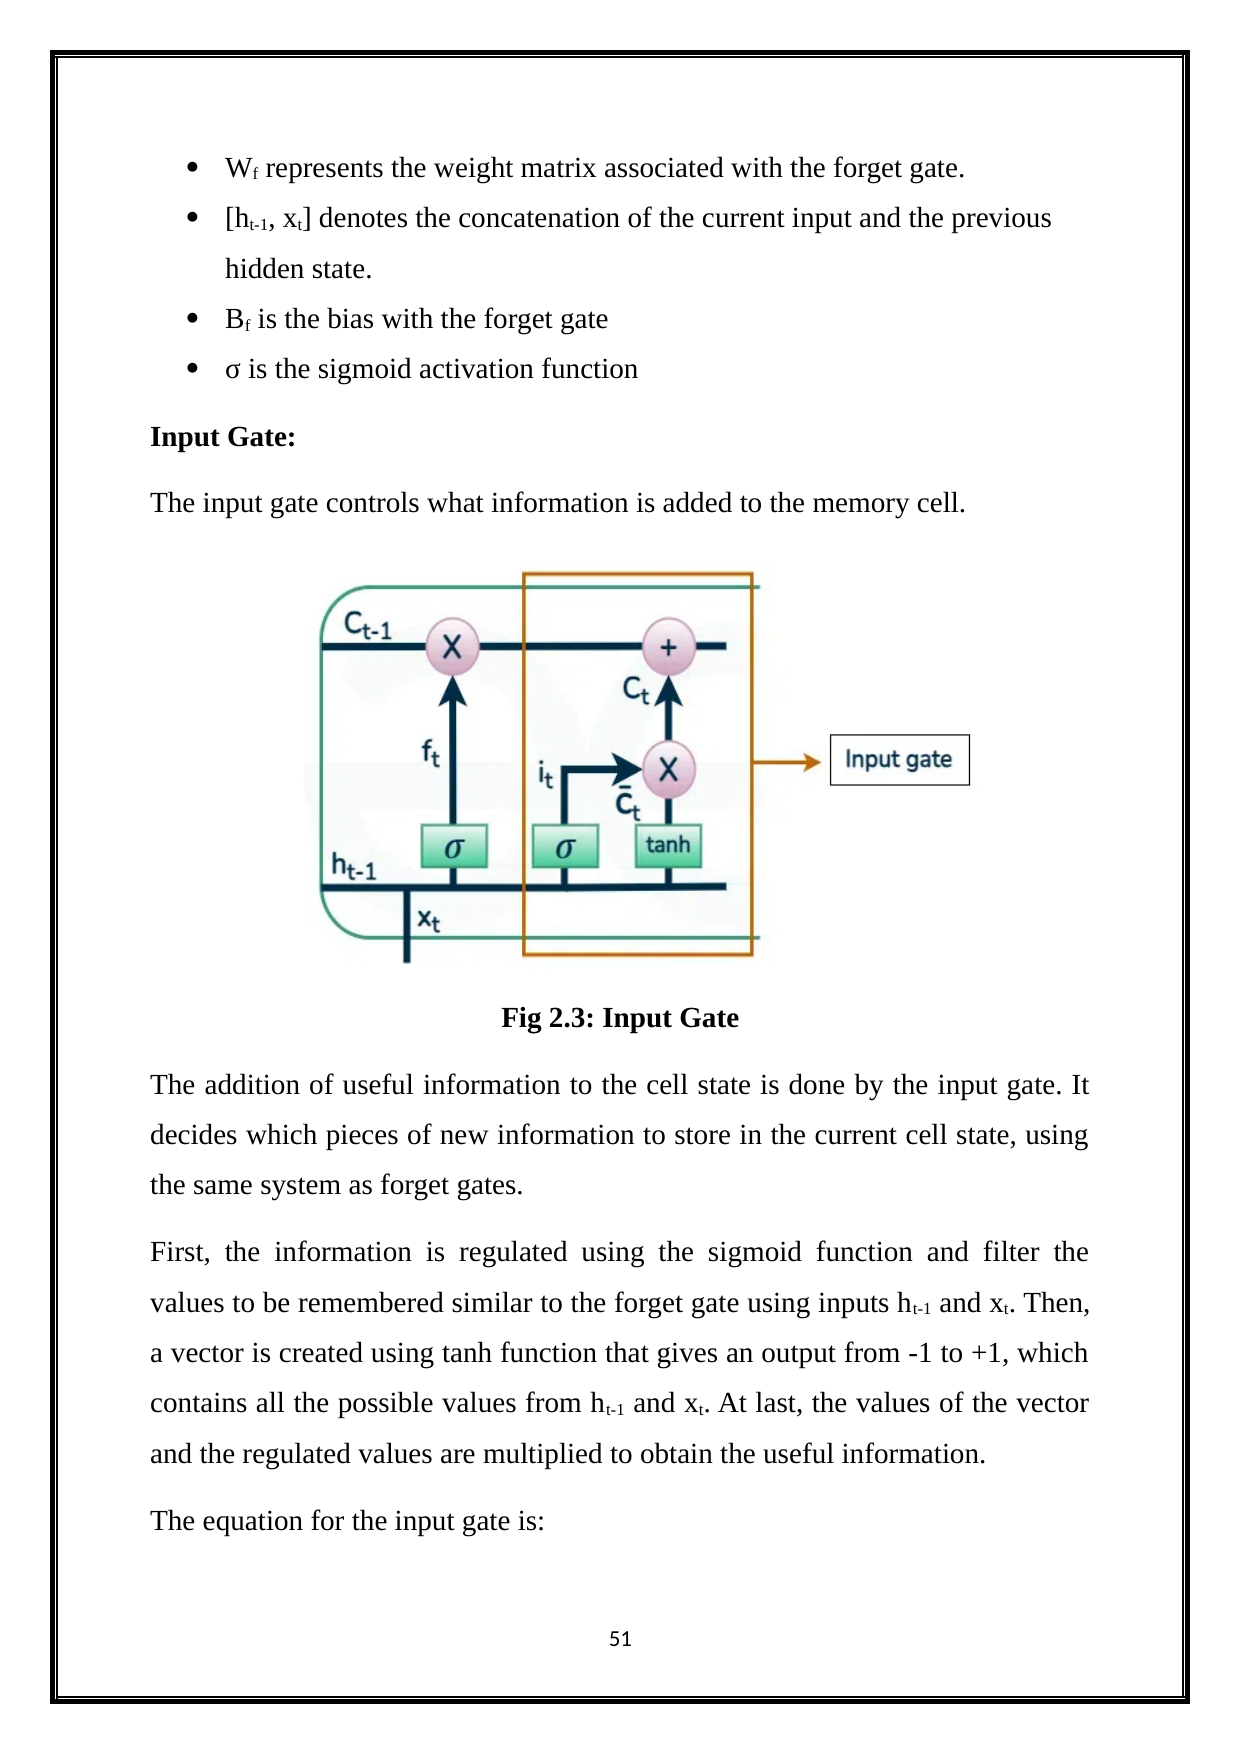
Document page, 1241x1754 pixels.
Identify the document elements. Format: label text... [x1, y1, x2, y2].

text Input Gate: [150, 419, 1090, 452]
picture [235, 552, 1005, 970]
text The addition of useful information to the cell state is done by the input gate. It decides which pieces of new information to store in the current cell state, using the same system as forget gates. [150, 1067, 1090, 1201]
list Bf is the bias with the forget gate [187, 301, 1090, 335]
list σ is the sigmoid activation function [187, 352, 1090, 385]
list [ht-1, xt] denotes the concatenation of the current input and the previous hidden state. [187, 200, 1090, 284]
text The input gate controls what information is added to the memory cell. [150, 486, 1090, 519]
list Wf represents the weight matrix associated with the forget gate. [187, 150, 1090, 184]
text Fig 2.3: Input Gate [150, 1000, 1090, 1033]
text The equation for the input gate is: [150, 1503, 1090, 1536]
text First, the information is regulated using the sigmoid function and filter the values to be remembered similar to the forget gate using inputs ht-1 and xt. Then, a vector is created using tanh function that gives an output from -1 to +1, which contains all the possible values from ht-1 and xt. At last, the values of the vector and the regulated values are multiplied to obtain the useful information. [150, 1234, 1090, 1469]
